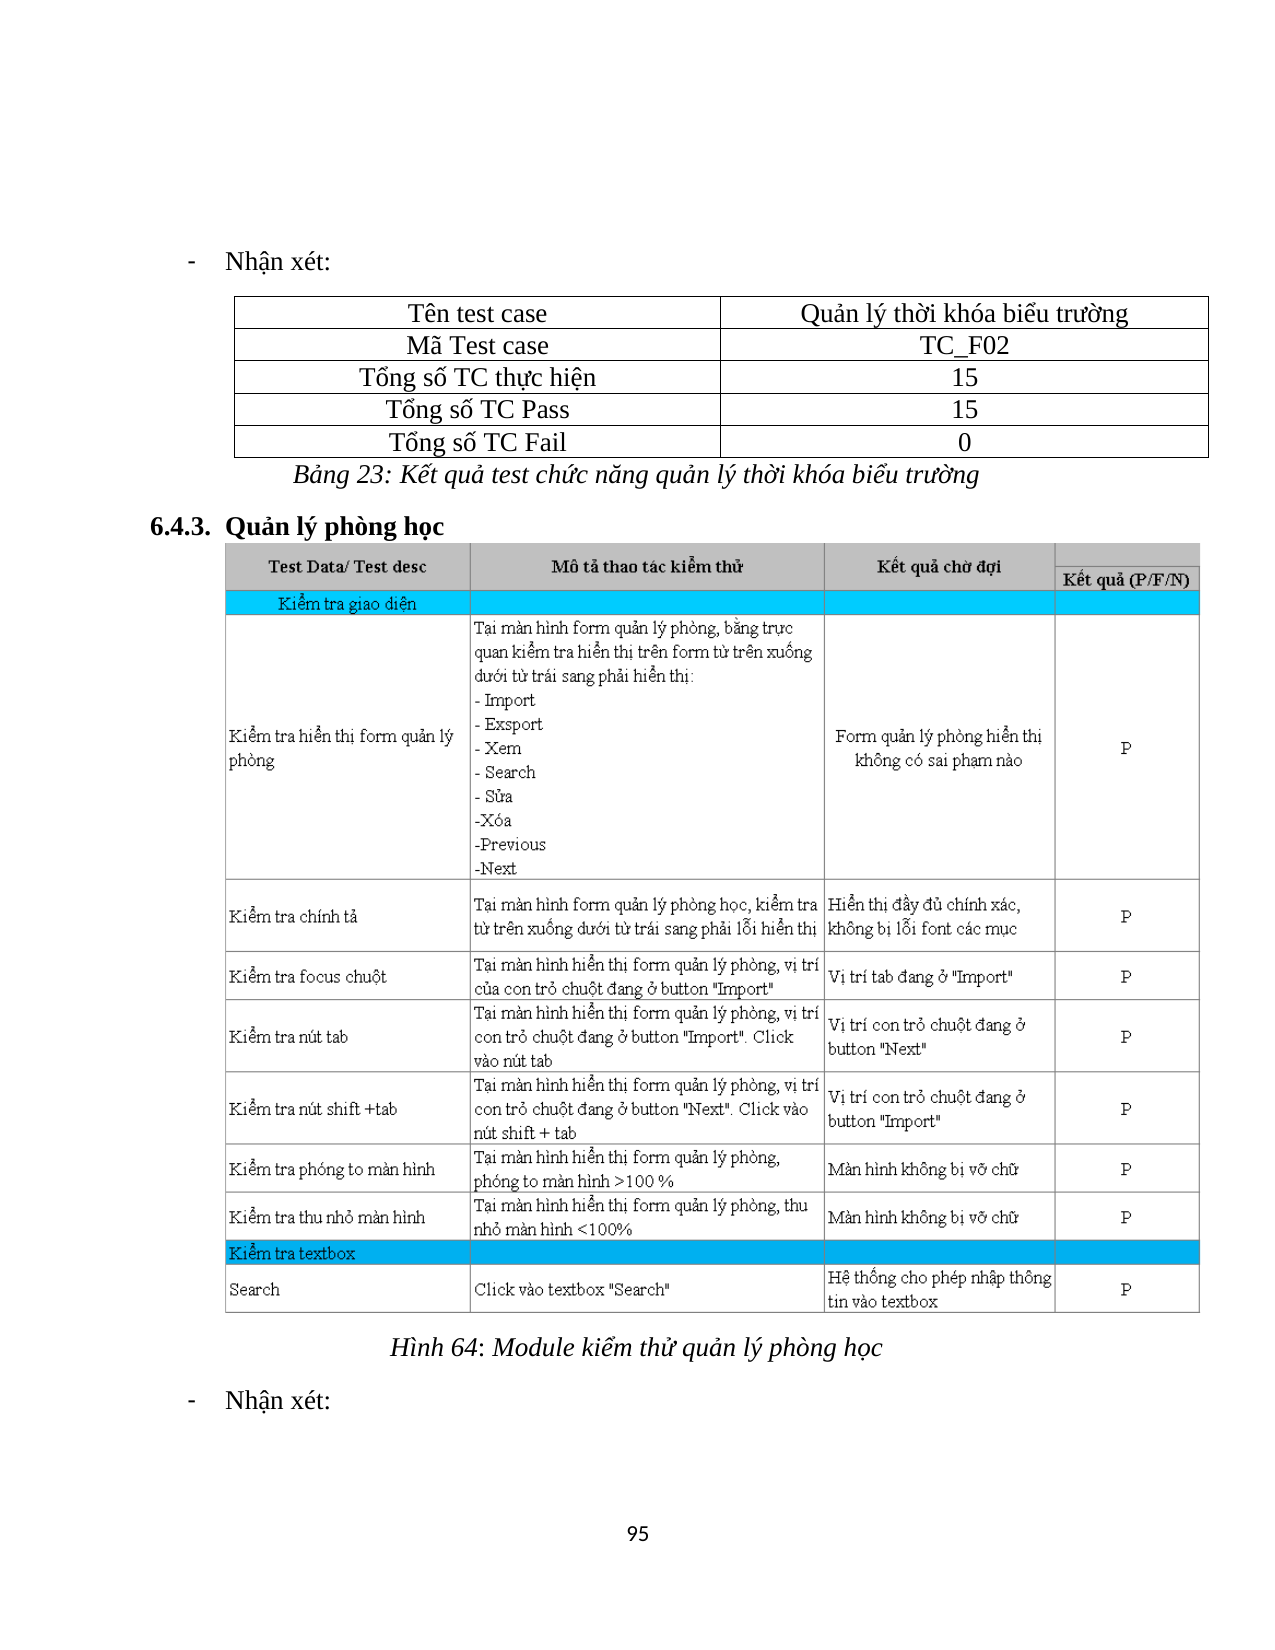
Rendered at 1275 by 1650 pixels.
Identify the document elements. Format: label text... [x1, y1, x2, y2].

table_cell Mã Test case [235, 329, 720, 360]
table_header Quản lý thời khóa biểu trường [721, 297, 1208, 328]
table_cell Tổng số TC thực hiện [235, 361, 720, 393]
list Quản lý phòng học [150, 510, 1125, 541]
list Nhận xét: [187, 1383, 1125, 1416]
table_cell Tổng số TC Pass [235, 394, 720, 425]
table_cell 15 [721, 361, 1208, 393]
table_cell 15 [721, 394, 1208, 425]
table_cell 0 [721, 426, 1208, 457]
picture [225, 543, 1200, 1313]
table_header Tên test case [235, 297, 720, 328]
table_cell Tổng số TC Fail [235, 426, 720, 457]
text Bảng 23: Kết quả test chức năng quản lý thời khóa biểu trường [150, 458, 1125, 489]
text Hình 64: Module kiểm thử quản lý phòng học [150, 1331, 1125, 1362]
table_cell TC_F02 [721, 329, 1208, 360]
list Nhận xét: [187, 244, 1125, 277]
